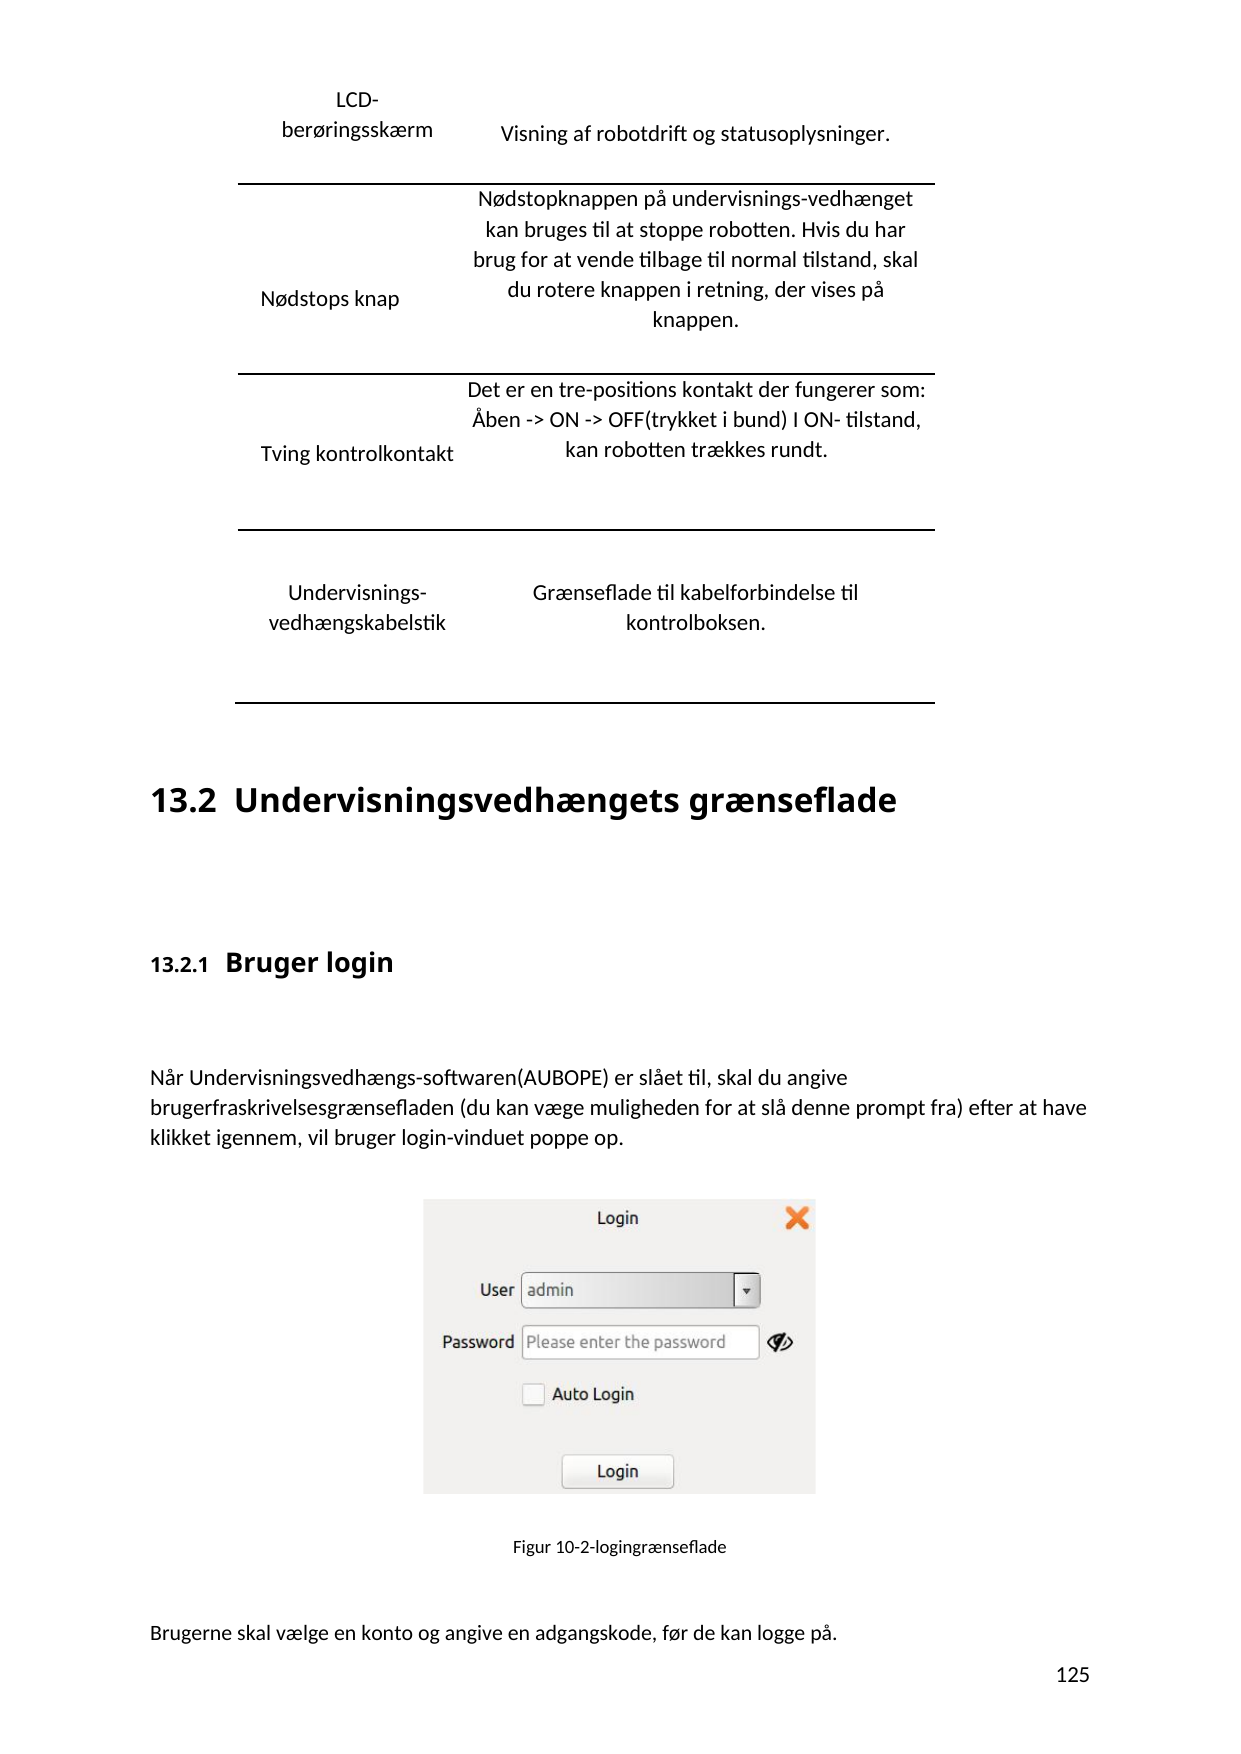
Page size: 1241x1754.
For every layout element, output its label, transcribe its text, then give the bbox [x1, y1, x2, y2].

text Figur 10-2-logingrænseflade [150, 1536, 1089, 1558]
subtitle Bruger login [150, 944, 1090, 981]
subtitle Undervisningsvedhængets grænseflade [150, 777, 1090, 823]
text Når Undervisningsvedhængs-softwaren(AUBOPE) er slået til, skal du angive brugerfraskrivelsesgrænsefladen (du kan væge muligheden for at slå denne prompt fra) efter at have klikket igennem, vil bruger login-vinduet poppe op. [150, 1063, 1090, 1152]
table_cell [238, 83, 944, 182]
text Brugerne skal vælge en konto og angive en adgangskode, før de kan logge på. [150, 1619, 1090, 1646]
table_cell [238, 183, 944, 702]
picture [423, 1198, 816, 1494]
